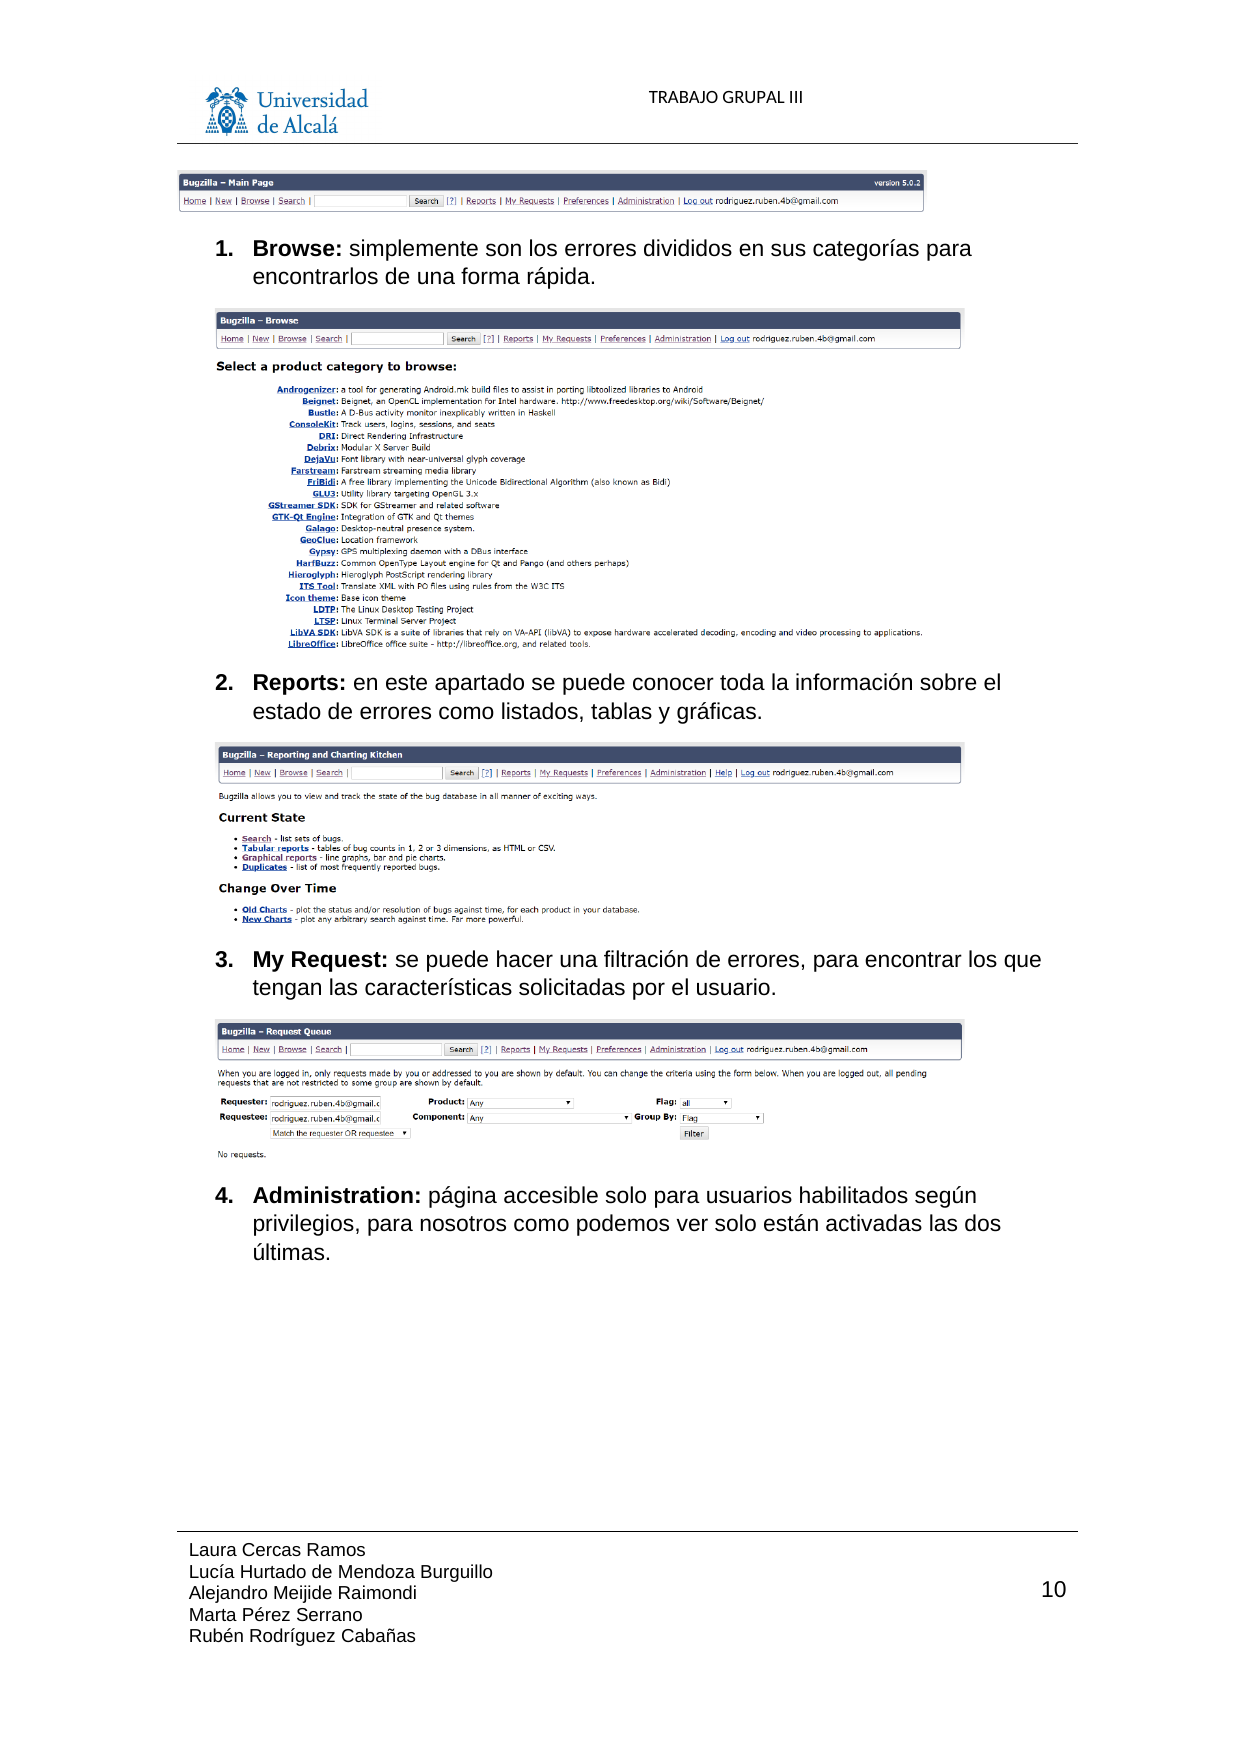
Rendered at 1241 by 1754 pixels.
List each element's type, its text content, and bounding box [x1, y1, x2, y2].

picture [214, 742, 965, 928]
list Browse: simplemente son los errores divididos en sus categorías para encontrarlos de una forma rápida. [215, 235, 1063, 289]
picture [214, 1019, 965, 1164]
picture [188, 75, 383, 143]
list Administration: página accesible solo para usuarios habilitados según privilegios, para nosotros como podemos ver solo están activadas las dos últimas. [215, 1182, 1063, 1265]
picture [214, 308, 965, 651]
list Reports: en este apartado se puede conocer toda la información sobre el estado de errores como listados, tablas y gráficas. [215, 669, 1063, 724]
list My Request: se puede hacer una filtración de errores, para encontrar los que tengan las características solicitadas por el usuario. [215, 946, 1063, 1001]
picture [177, 170, 928, 216]
